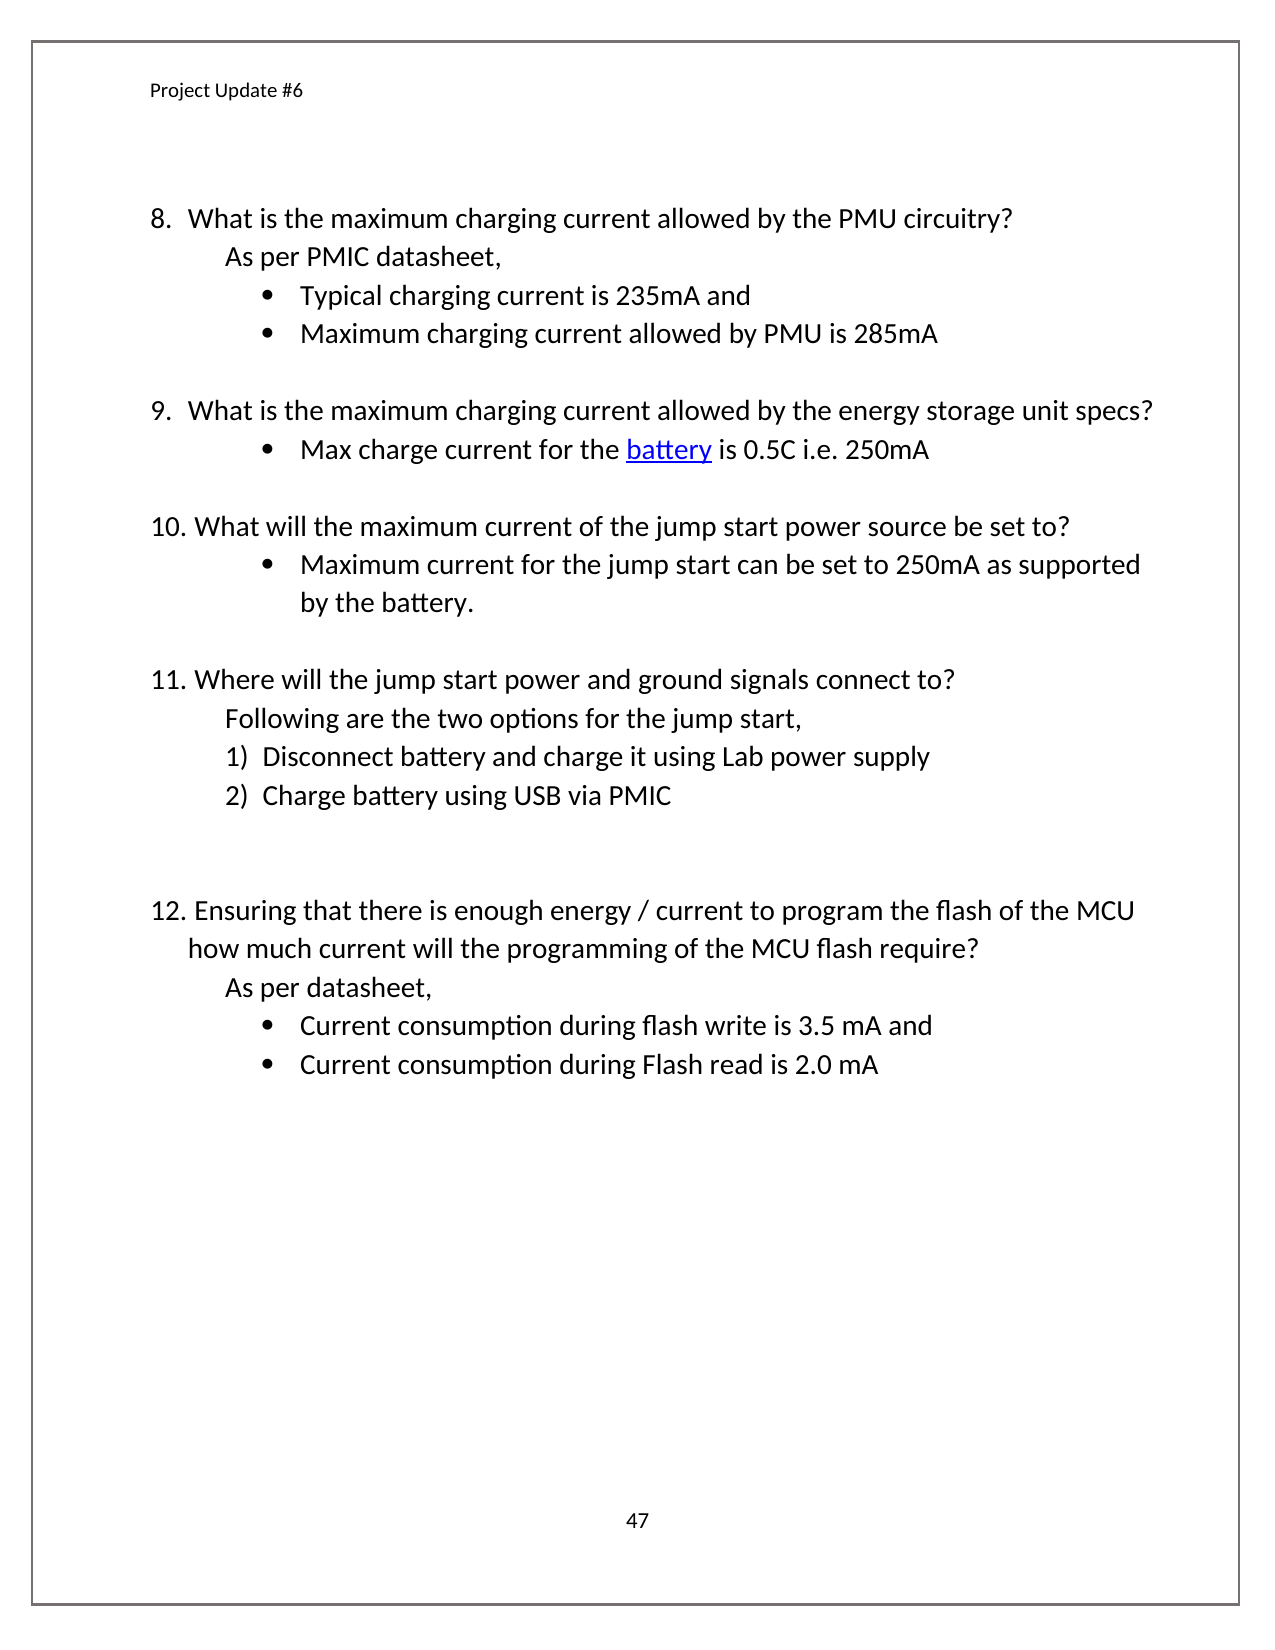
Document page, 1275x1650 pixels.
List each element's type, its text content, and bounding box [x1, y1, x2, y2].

list Current consumption during Flash read is 2.0 mA [262, 1046, 1163, 1081]
list Current consumption during flash write is 3.5 mA and [262, 1007, 1163, 1043]
text Following are the two options for the jump start, [151, 700, 1163, 735]
list Disconnect battery and charge it using Lab power supply [225, 738, 1163, 774]
list Max charge current for the battery is 0.5C i.e. 250mA [262, 431, 1163, 466]
list Charge battery using USB via PMIC [225, 777, 1163, 812]
list Maximum current for the jump start can be set to 250mA as supported by the battery. [262, 546, 1163, 620]
list What is the maximum charging current allowed by the energy storage unit specs? [150, 392, 1163, 428]
list Maximum charging current allowed by PMU is 285mA [262, 315, 1163, 351]
text As per PMIC datasheet, [151, 238, 1163, 274]
list What is the maximum charging current allowed by the PMU circuitry? [150, 200, 1163, 236]
list Typical charging current is 235mA and [262, 277, 1163, 313]
list Where will the jump start power and ground signals connect to? [150, 661, 1163, 697]
list What will the maximum current of the jump start power source be set to? [150, 508, 1163, 543]
text As per datasheet, [151, 969, 1163, 1004]
list Ensuring that there is enough energy / current to program the flash of the MCU how much current will the programming of the MCU flash require? [150, 892, 1163, 966]
